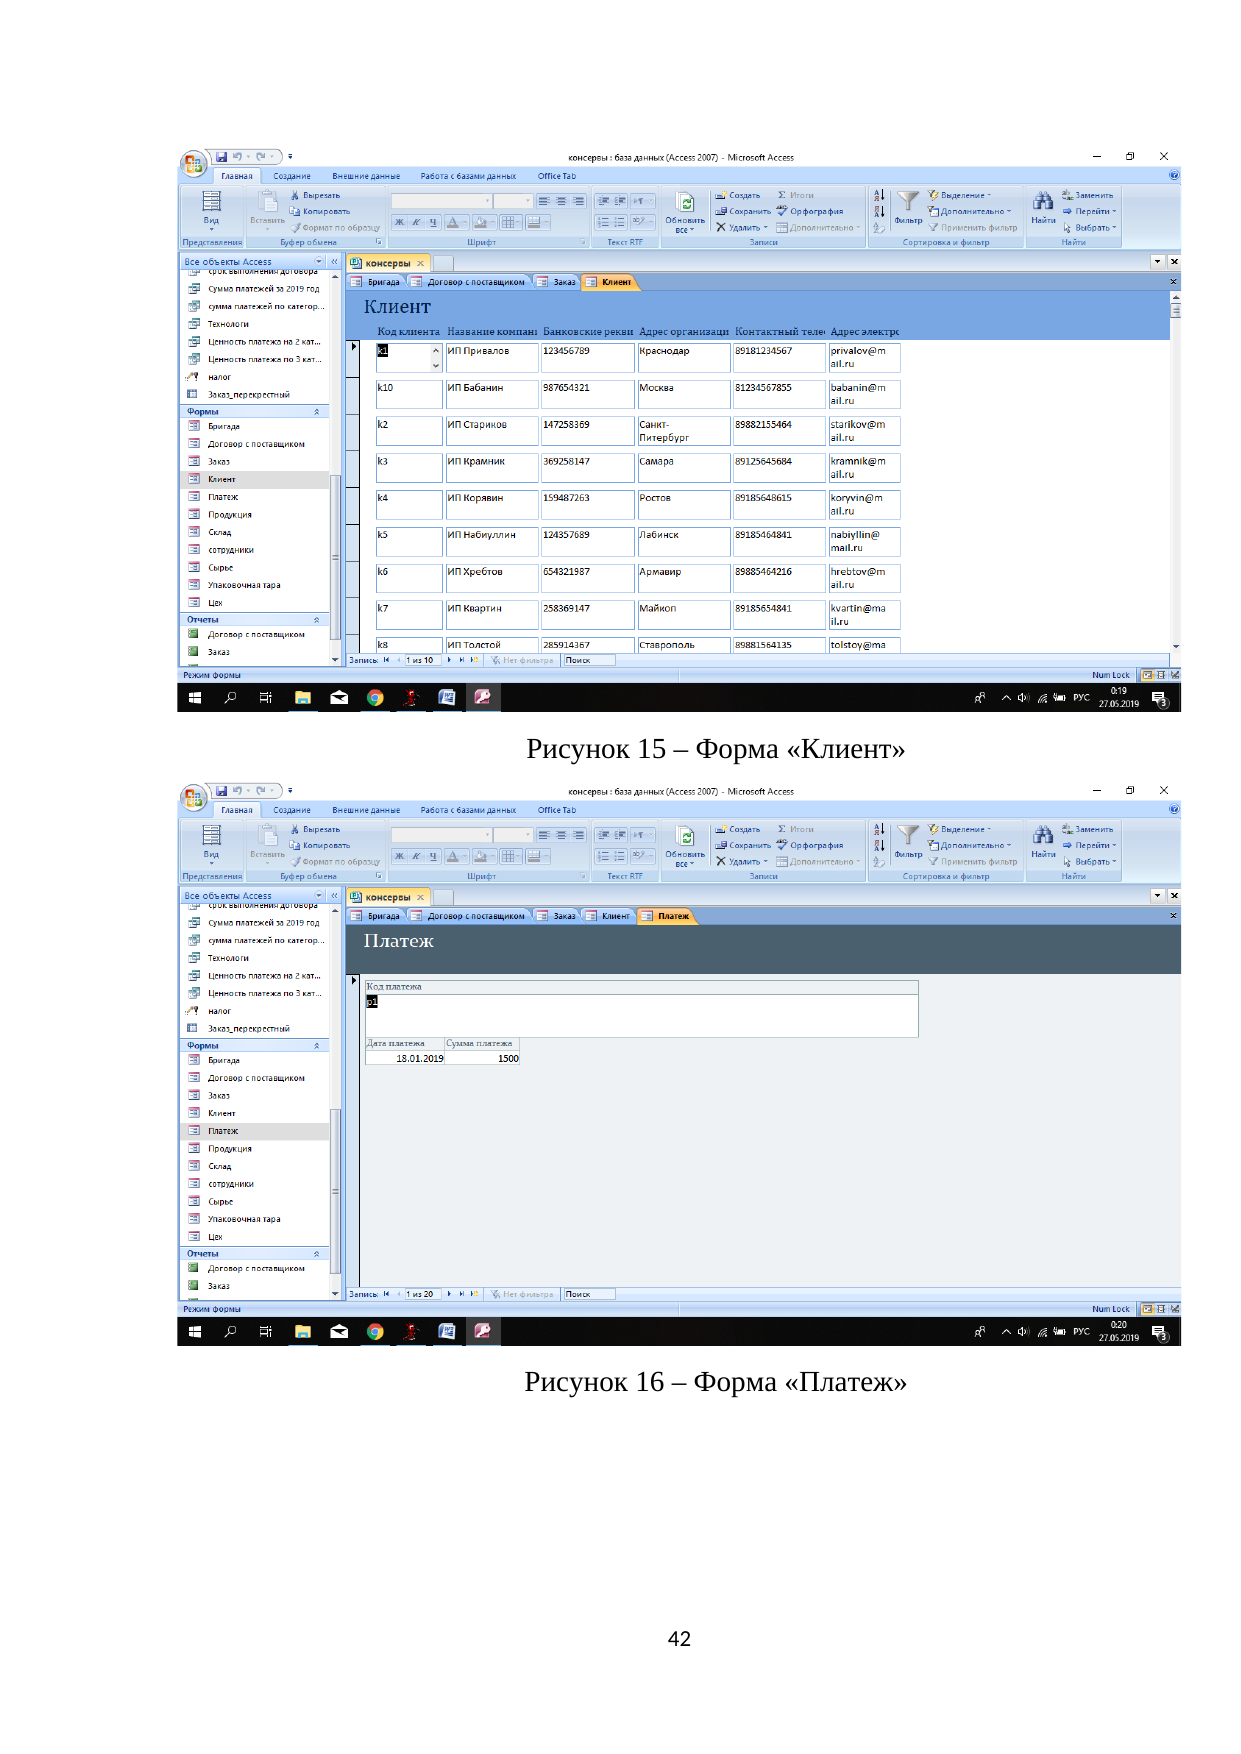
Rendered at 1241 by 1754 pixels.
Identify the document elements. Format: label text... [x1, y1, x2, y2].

text Рисунок 16 – Форма «Платеж» [177, 1364, 1181, 1398]
text Рисунок 15 – Форма «Клиент» [177, 731, 1181, 764]
picture [177, 781, 1182, 1346]
picture [177, 147, 1182, 712]
